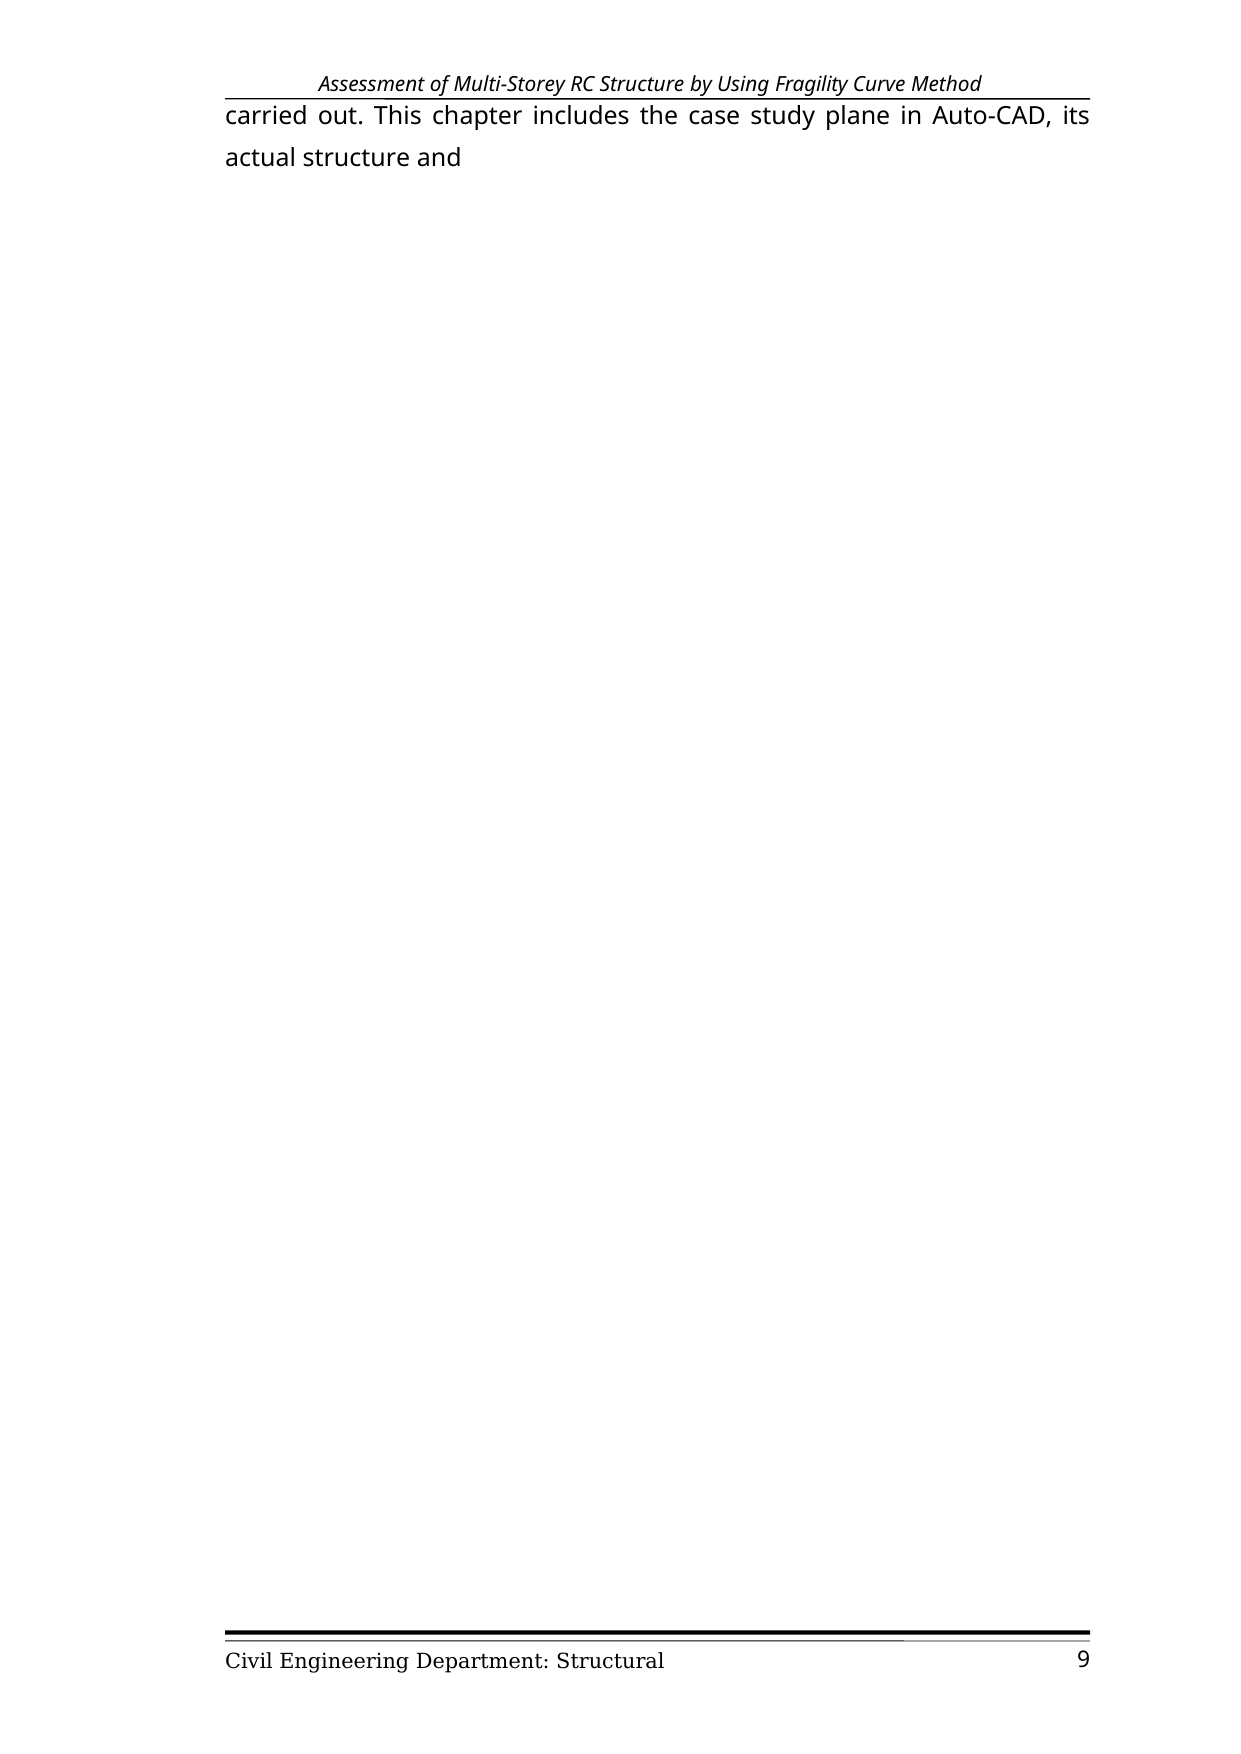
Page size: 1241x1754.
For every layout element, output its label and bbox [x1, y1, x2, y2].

text [225, 98, 1090, 174]
